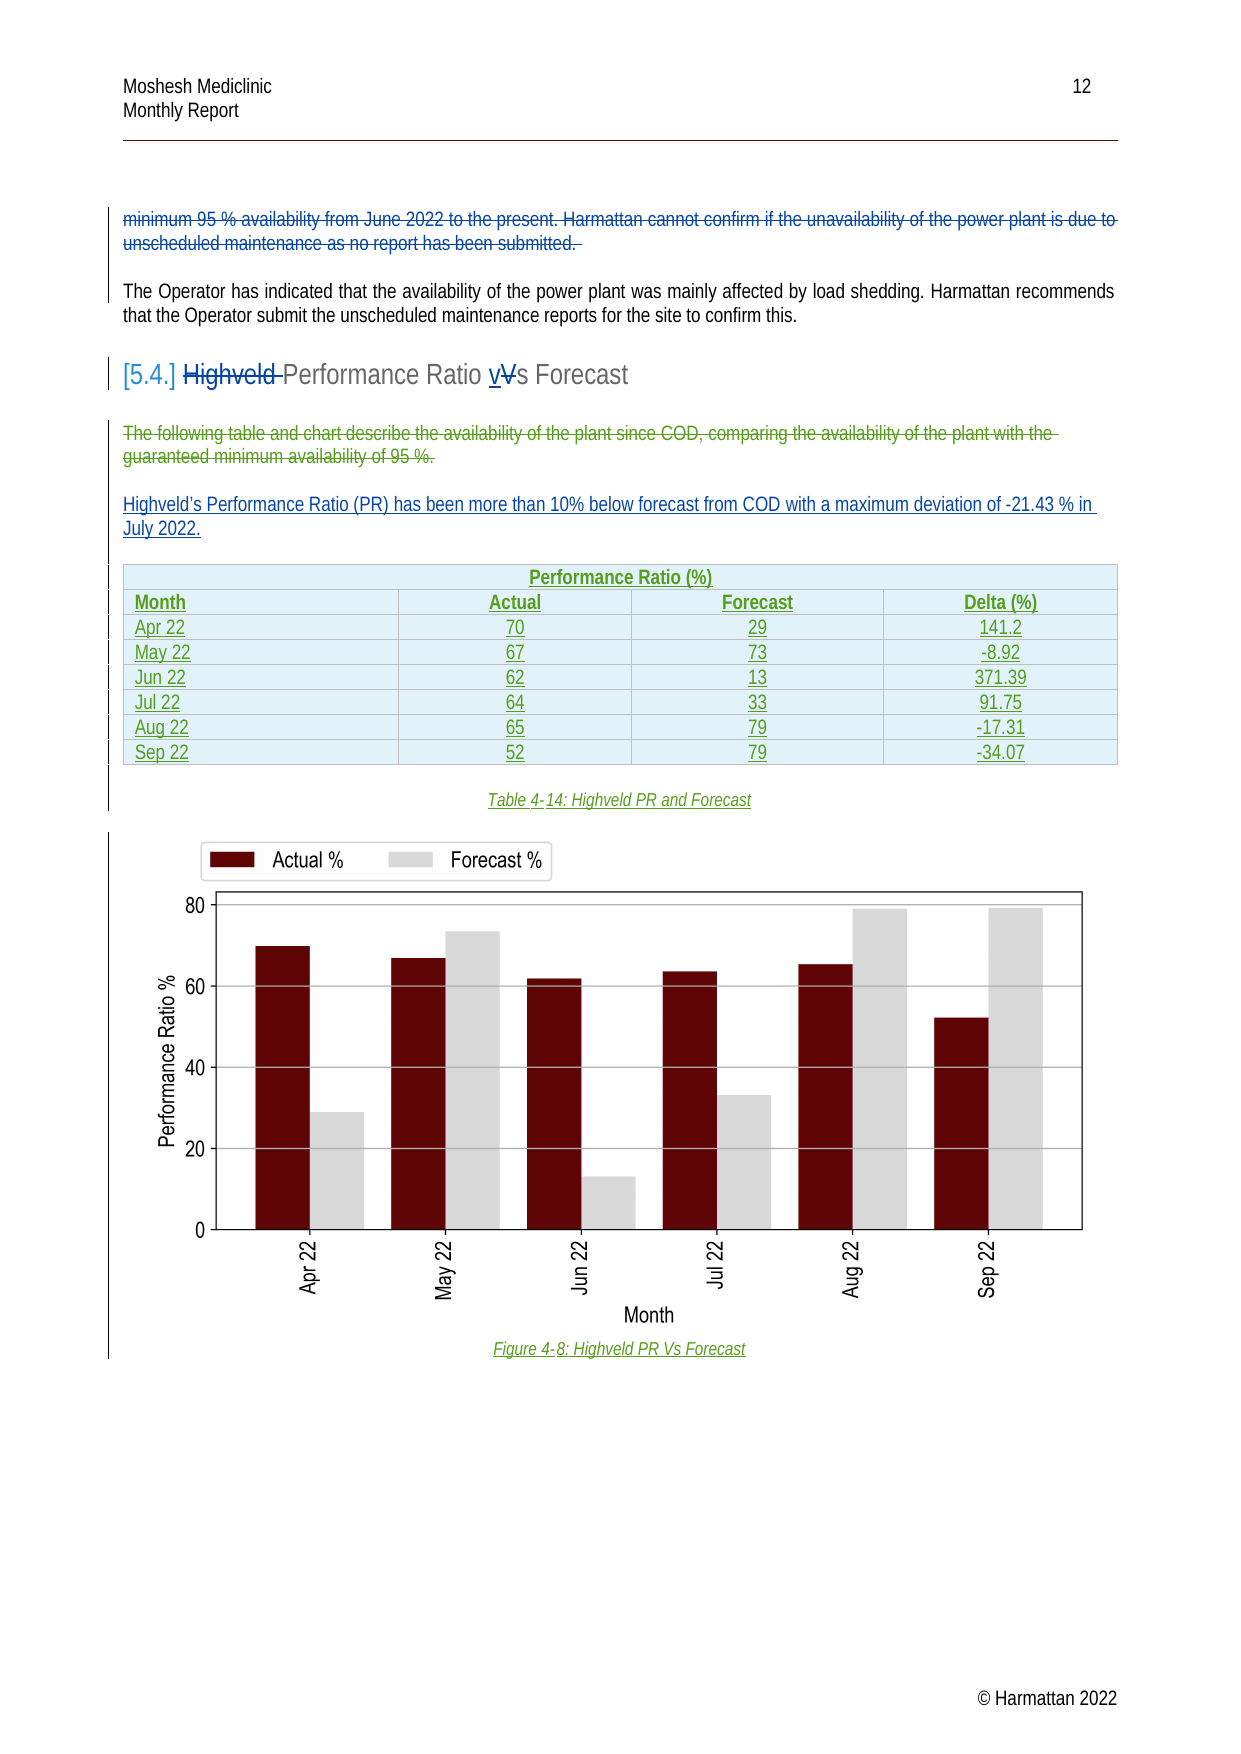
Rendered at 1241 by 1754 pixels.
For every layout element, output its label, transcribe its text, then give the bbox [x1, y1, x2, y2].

text The Operator has indicated that the availability of the power plant was mainly affected by load shedding. Harmattan recommends that the Operator submit the unscheduled maintenance reports for the site to confirm this. [123, 279, 1117, 327]
subtitle Performance Ratio s Forecast [123, 357, 1117, 390]
picture [147, 831, 1093, 1338]
